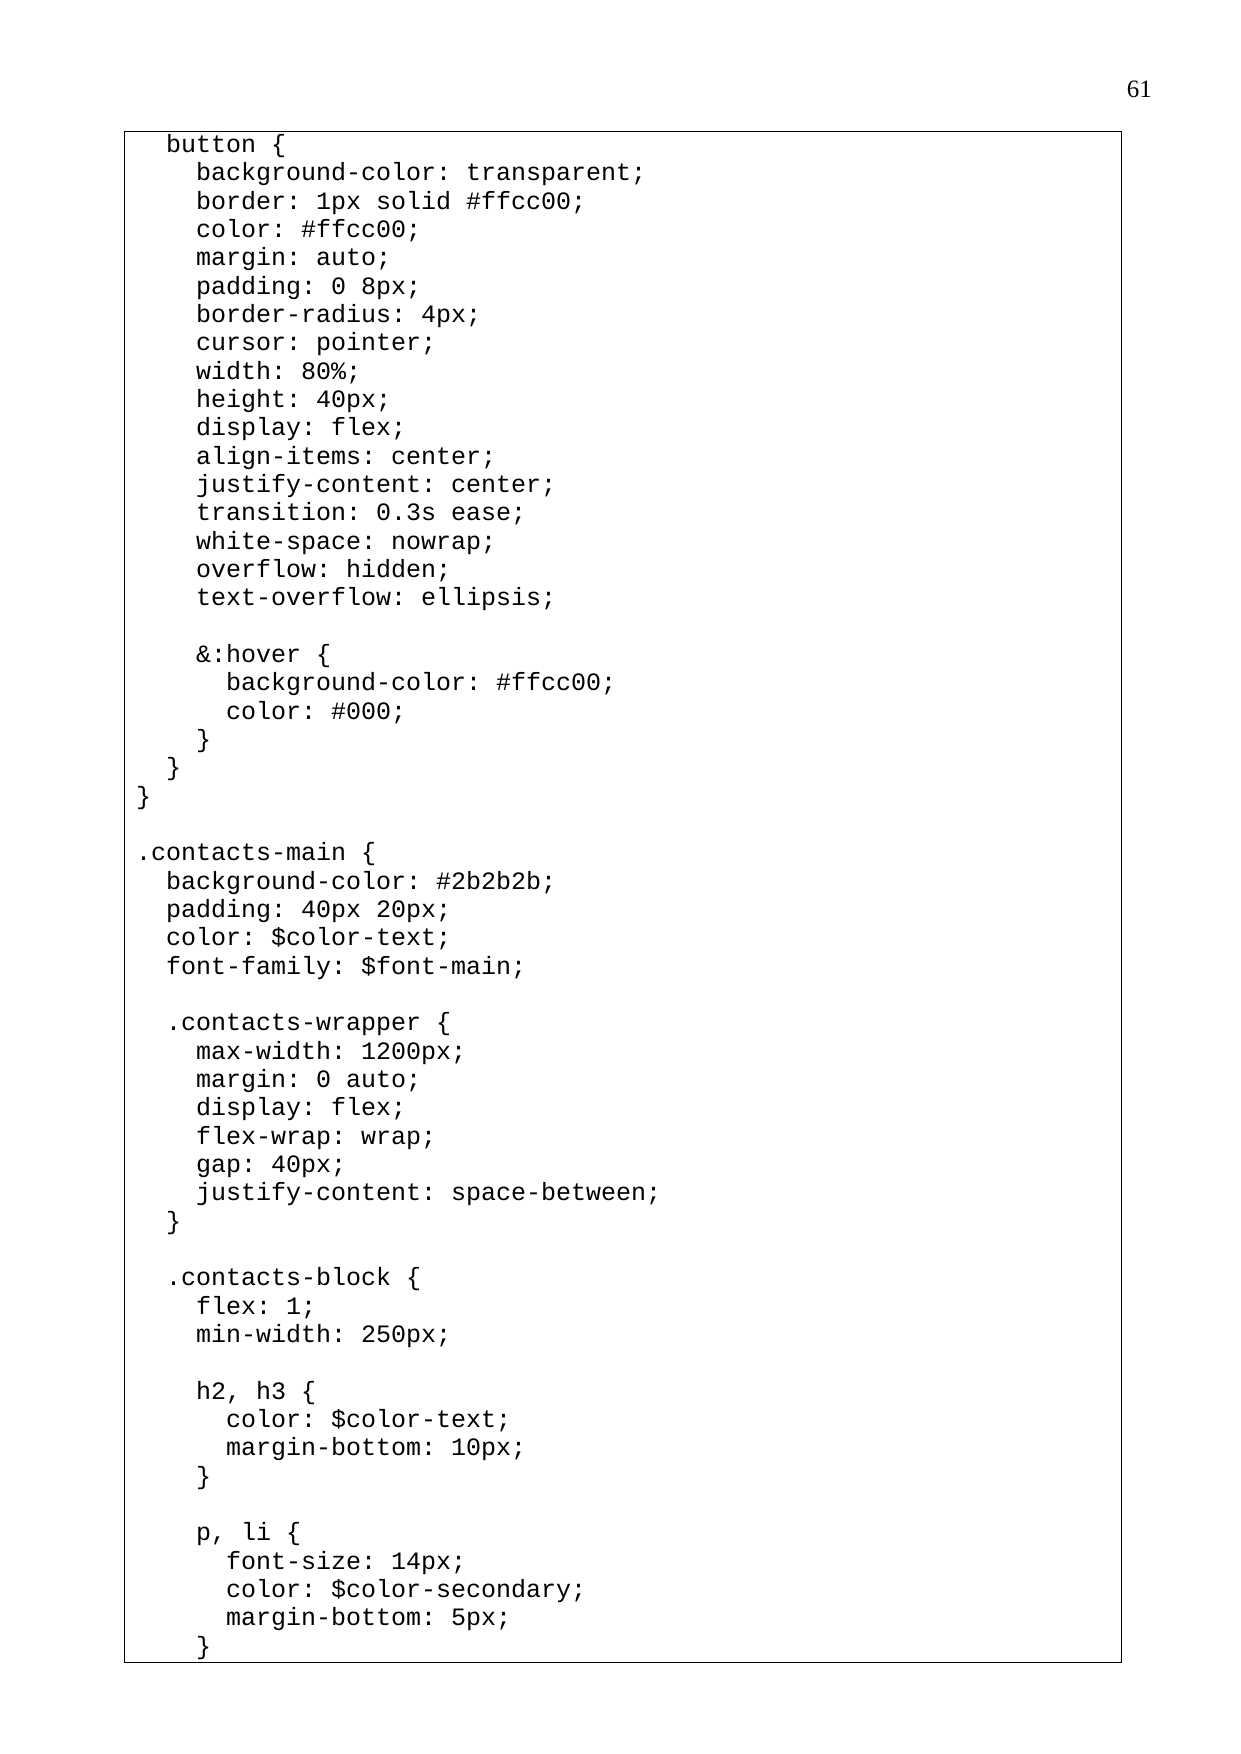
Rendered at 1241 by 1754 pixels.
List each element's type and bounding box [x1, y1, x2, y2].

table_header [125, 132, 1121, 1662]
